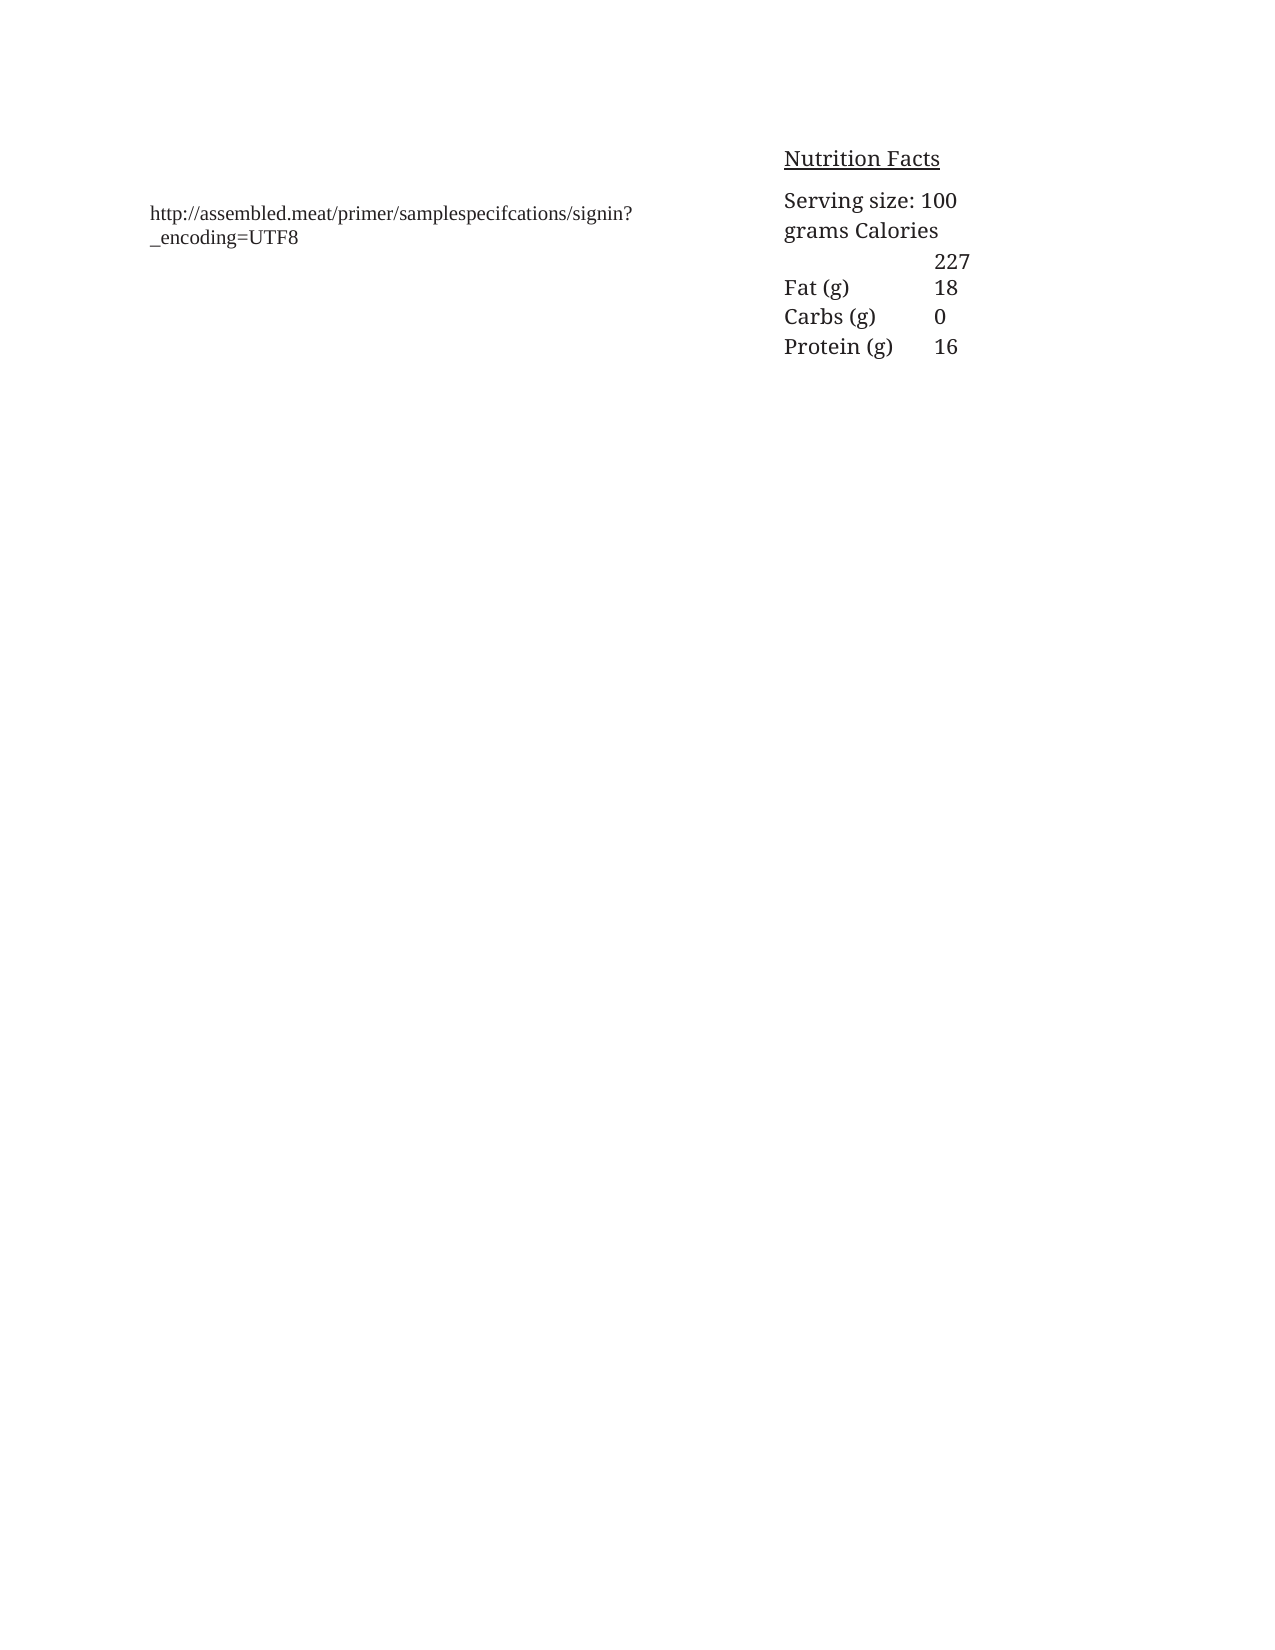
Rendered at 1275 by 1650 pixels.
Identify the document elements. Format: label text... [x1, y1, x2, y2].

text Nutrition Facts [784, 144, 1248, 172]
text http://assembled.meat/primer/samplespecifcations/signin?_encoding=UTF8 [150, 201, 781, 249]
text Protein (g) 16 [784, 332, 1248, 360]
text Serving size: 100 grams Calories 227 [784, 187, 983, 275]
text Fat (g) 18 [784, 277, 1248, 300]
text Carbs (g) 0 [784, 302, 1248, 330]
